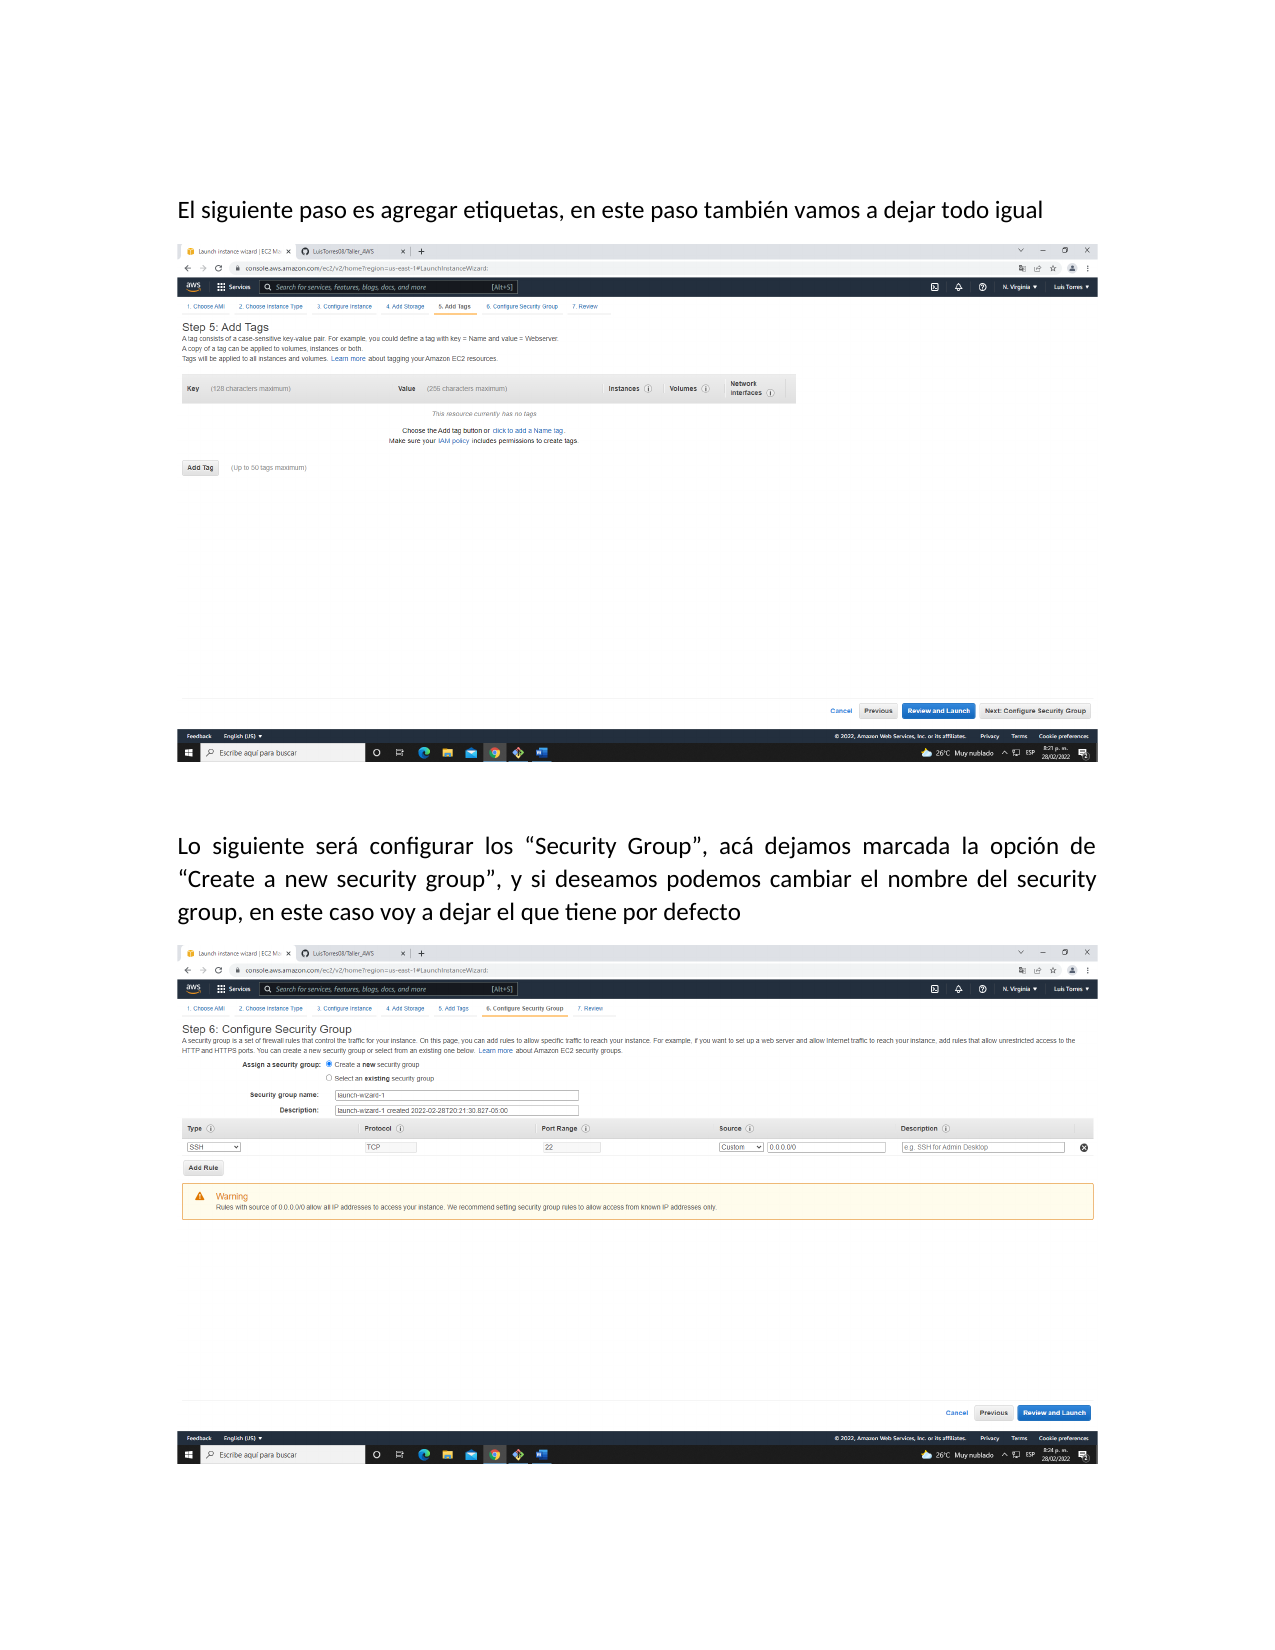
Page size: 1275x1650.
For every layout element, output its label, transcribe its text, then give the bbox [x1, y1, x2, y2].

picture [177, 945, 1098, 1464]
text Lo siguiente será configurar los “Security Group”, acá dejamos marcada la opción de “Create a new security group”, y si deseamos podemos cambiar el nombre del security group, en este caso voy a dejar el que tiene por defecto [177, 830, 1098, 927]
picture [177, 244, 1098, 762]
text El siguiente paso es agregar etiquetas, en este paso también vamos a dejar todo igual [177, 194, 1098, 225]
